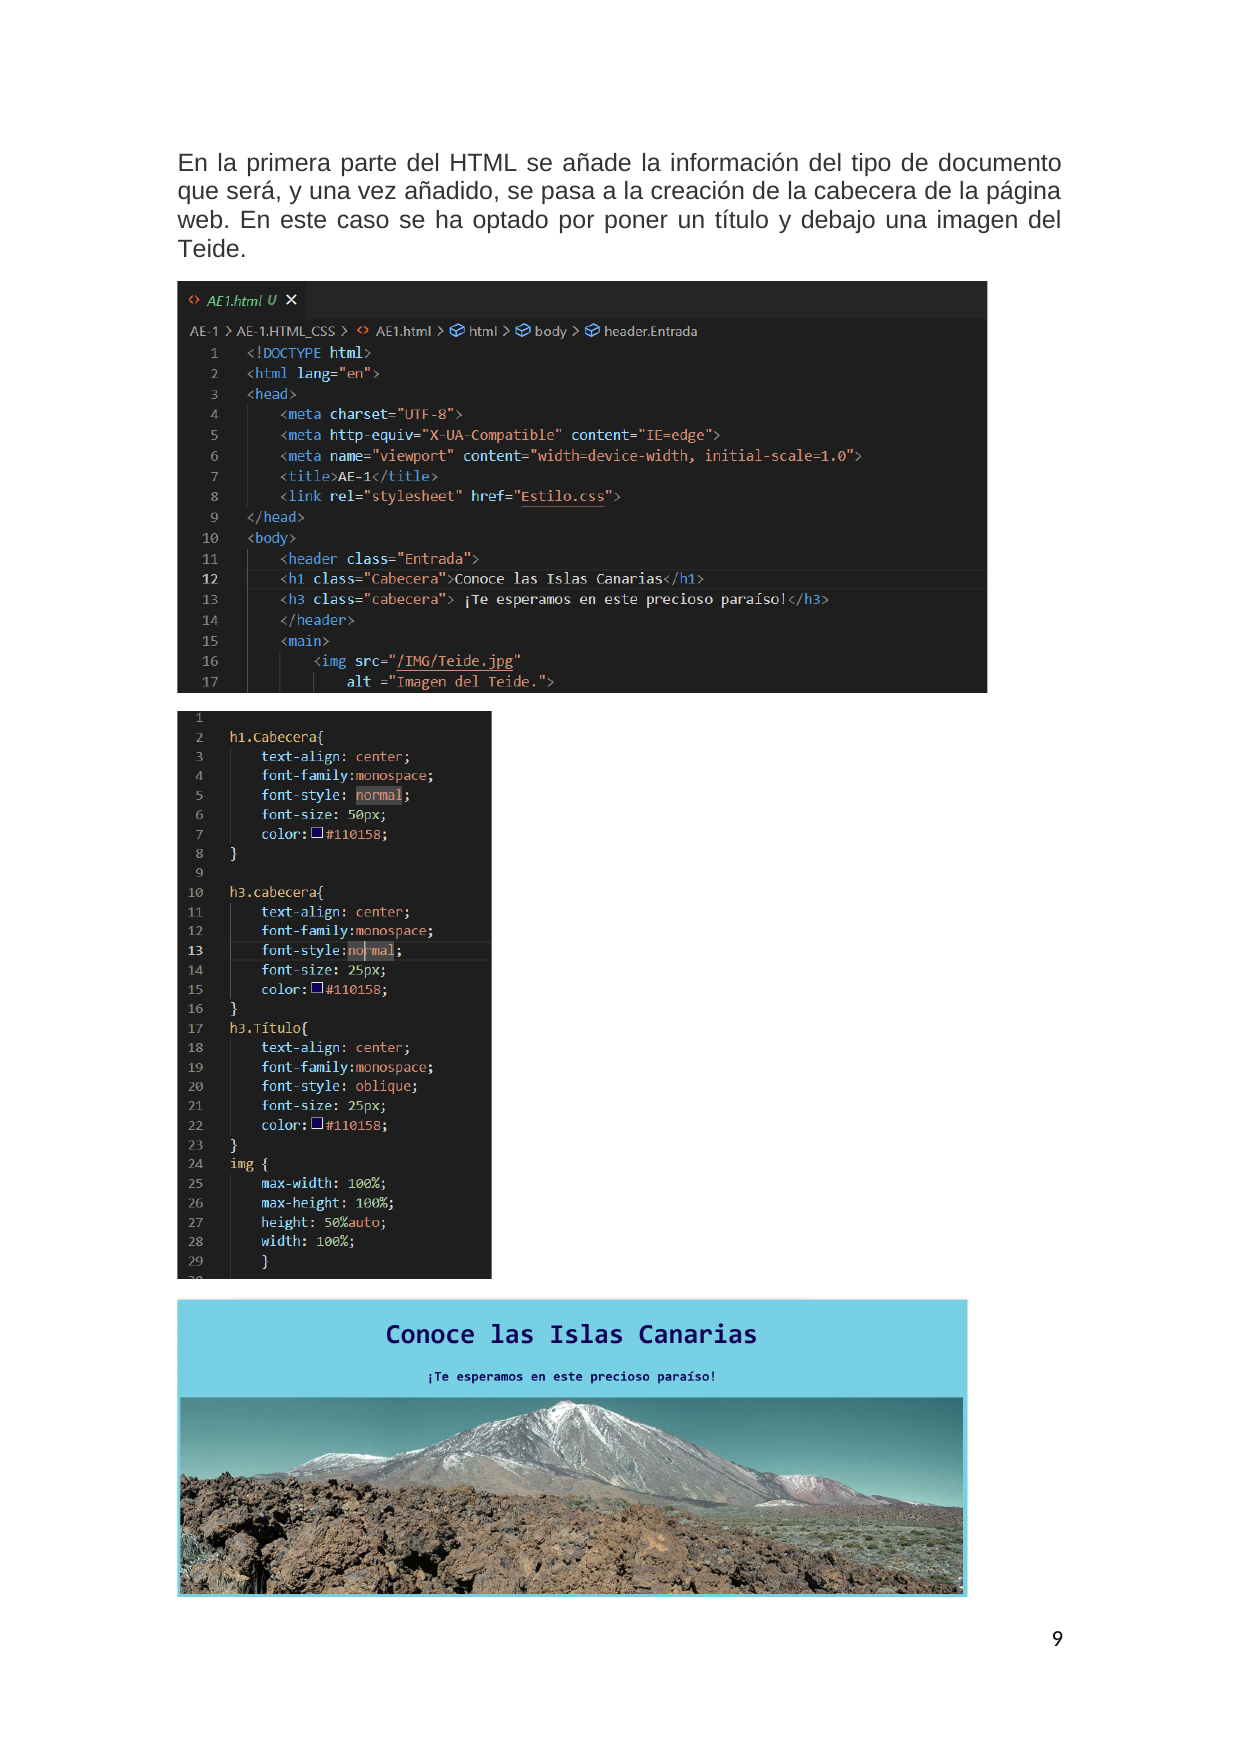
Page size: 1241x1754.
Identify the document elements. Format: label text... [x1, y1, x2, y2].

text En la primera parte del HTML se añade la información del tipo de documento que será, y una vez añadido, se pasa a la creación de la cabecera de la página web. En este caso se ha optado por poner un título y debajo una imagen del Teide. [177, 148, 1063, 263]
picture [177, 1297, 969, 1597]
picture [177, 281, 988, 693]
picture [177, 711, 492, 1279]
